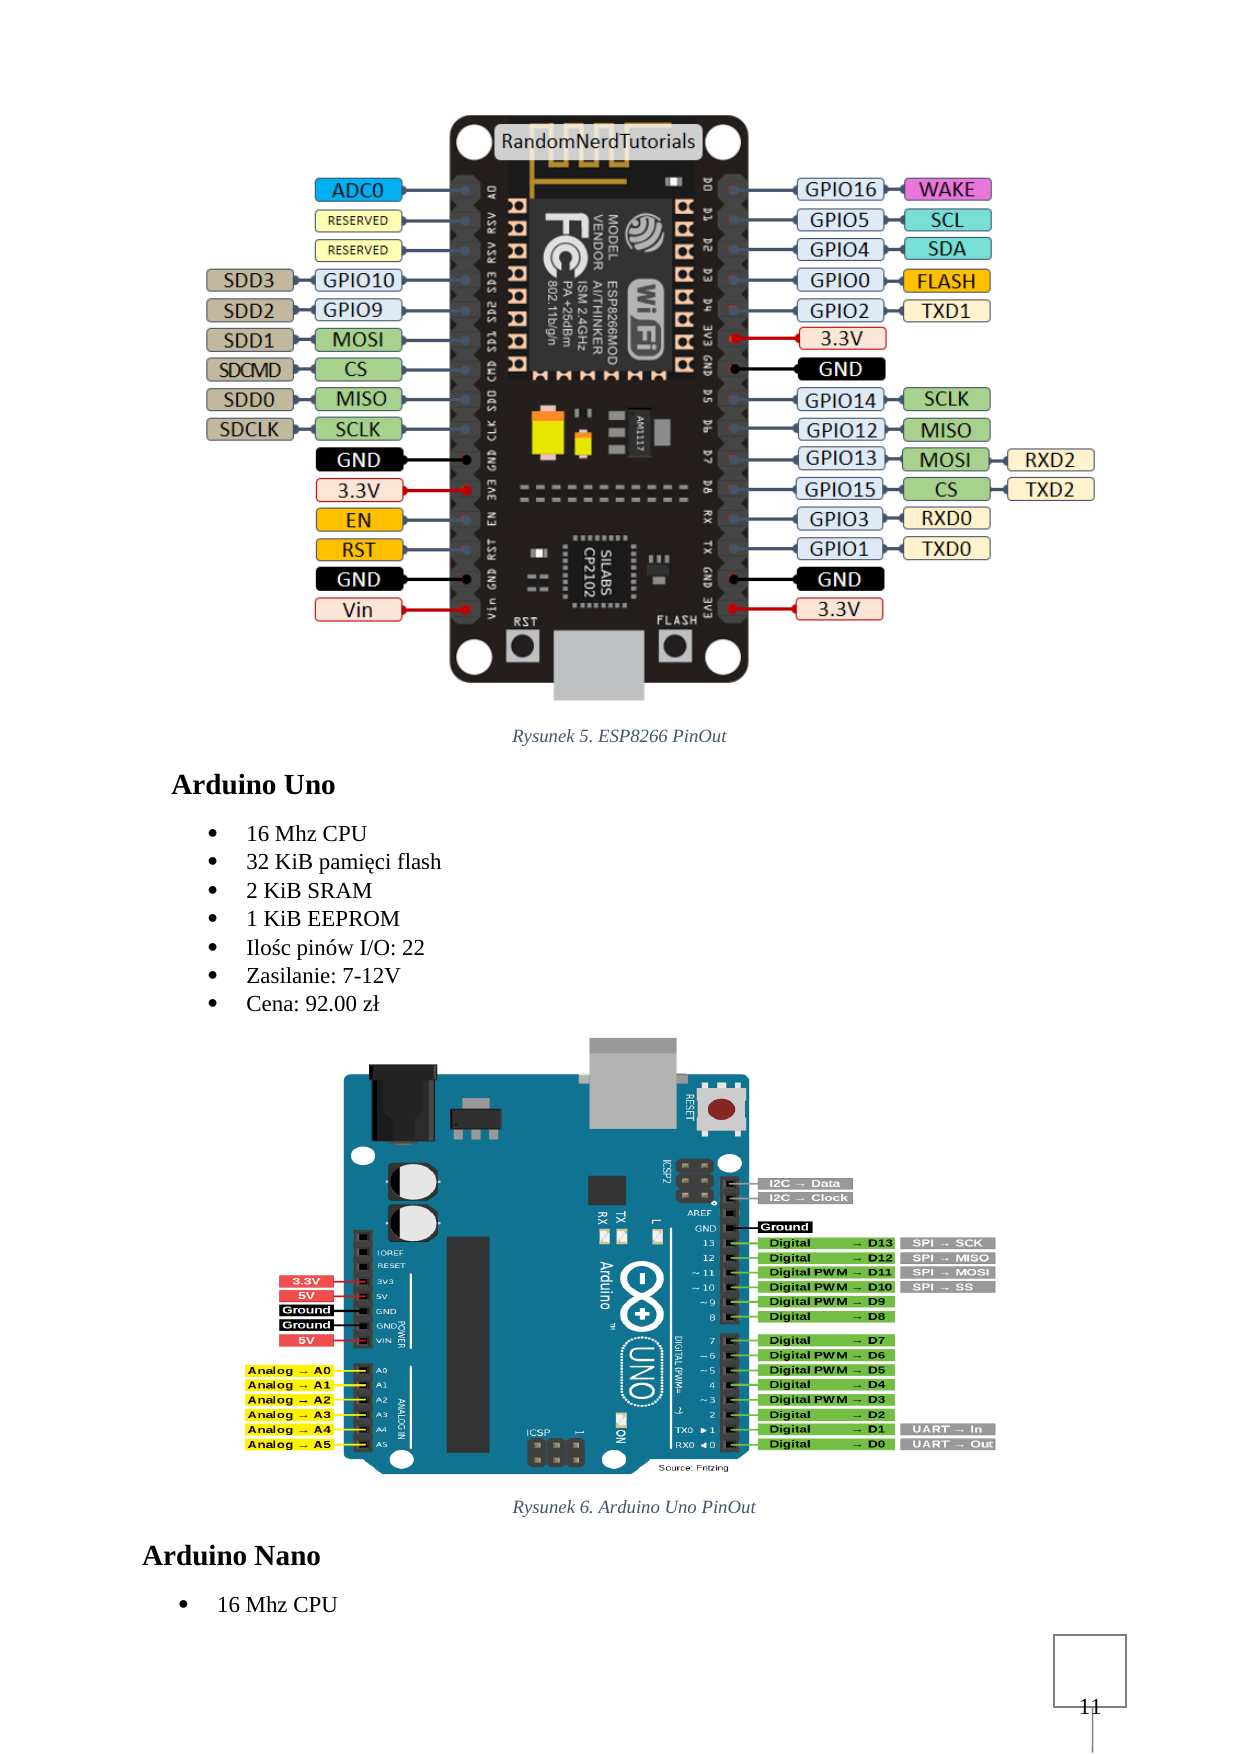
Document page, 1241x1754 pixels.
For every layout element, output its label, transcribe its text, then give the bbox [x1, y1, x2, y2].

list Cena: 92.00 zł [209, 990, 1128, 1017]
list Ilośc pinów I/O: 22 [209, 933, 1128, 960]
list 16 Mhz CPU [209, 820, 1128, 846]
picture [241, 1035, 999, 1477]
picture [202, 112, 1097, 706]
list 2 KiB SRAM [209, 877, 1128, 903]
text Rysunek . Arduino Uno PinOut [142, 1496, 1128, 1517]
text Arduino Nano [142, 1538, 1128, 1571]
list 16 Mhz CPU [179, 1591, 1128, 1617]
list 1 KiB EEPROM [209, 905, 1128, 931]
text Rysunek . ESP8266 PinOut [112, 724, 1128, 746]
list 32 KiB pamięci flash [209, 848, 1128, 874]
list Zasilanie: 7-12V [209, 962, 1128, 988]
text Arduino Uno [171, 767, 1128, 801]
